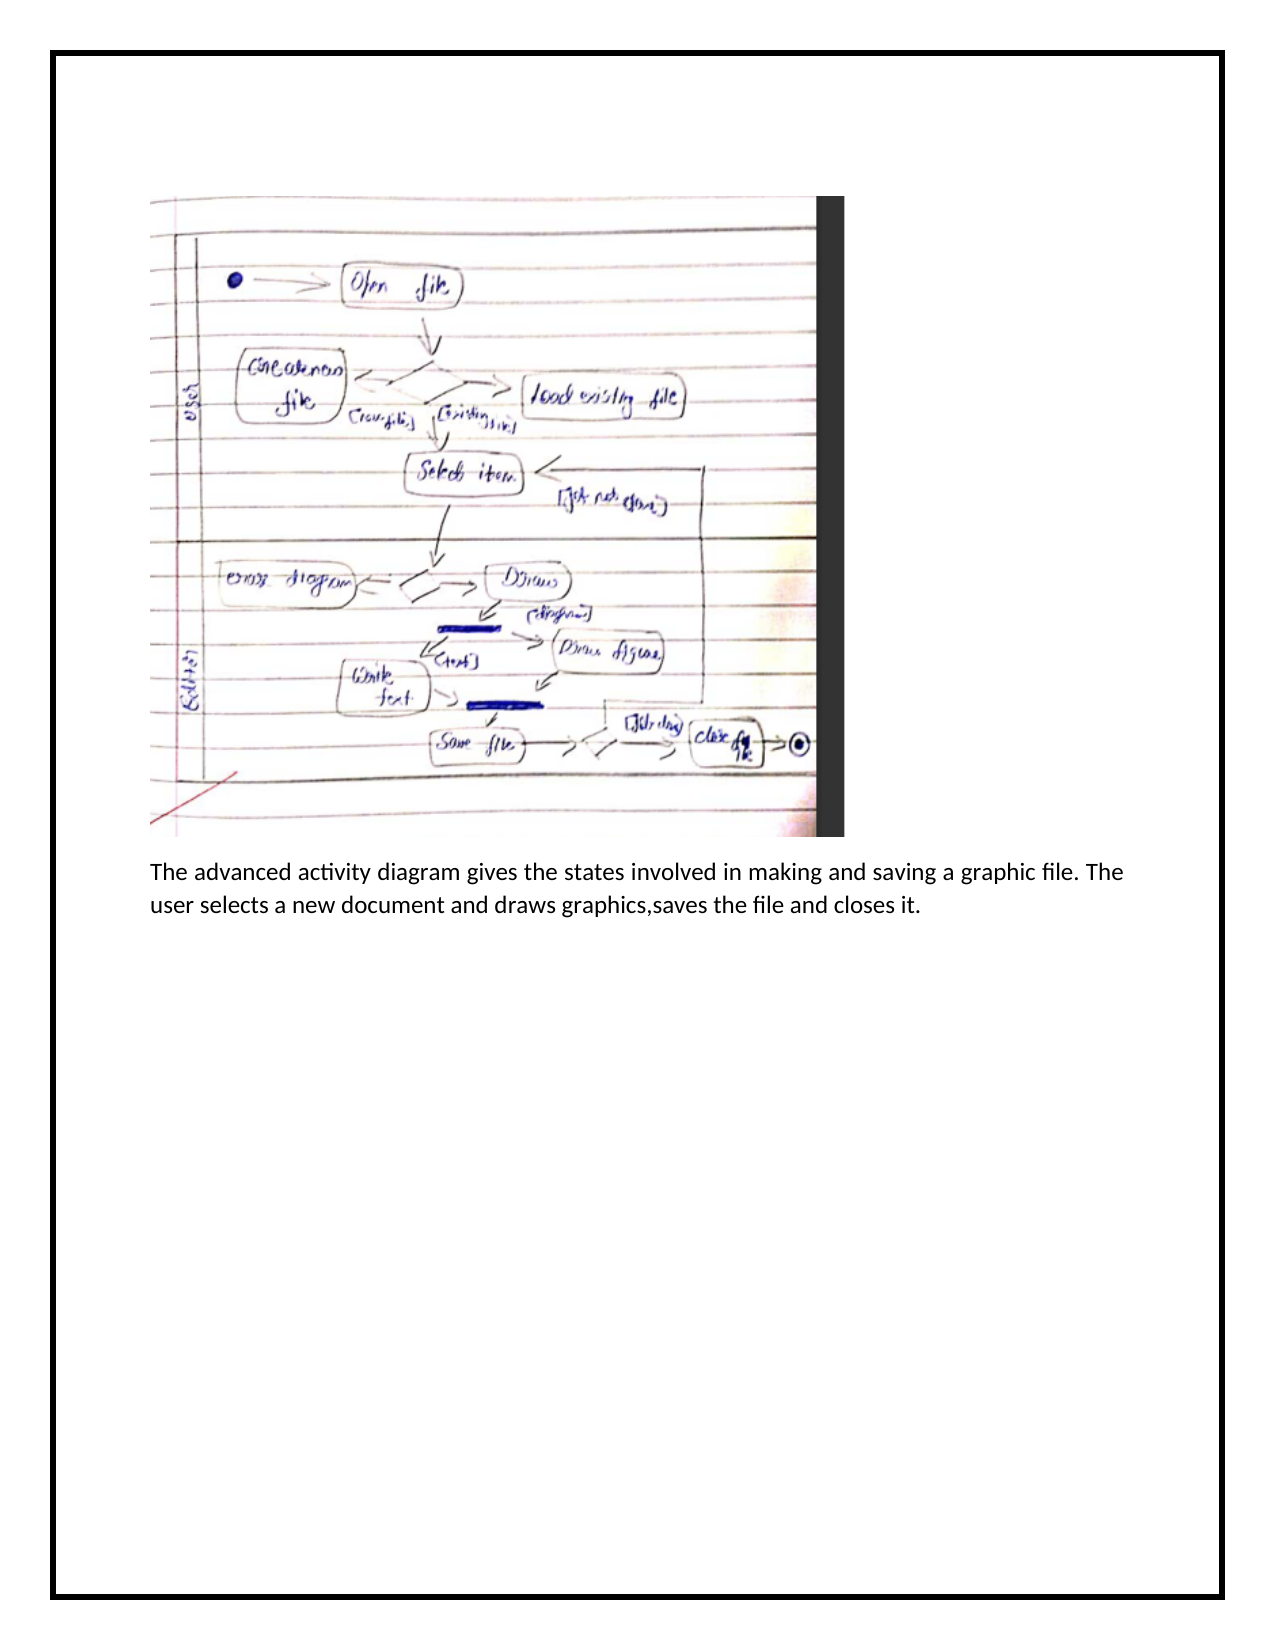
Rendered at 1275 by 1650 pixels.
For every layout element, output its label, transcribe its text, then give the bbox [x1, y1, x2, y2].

picture [150, 196, 845, 837]
text The advanced activity diagram gives the states involved in making and saving a graphic file. The user selects a new document and draws graphics,saves the file and closes it. [150, 856, 1125, 919]
